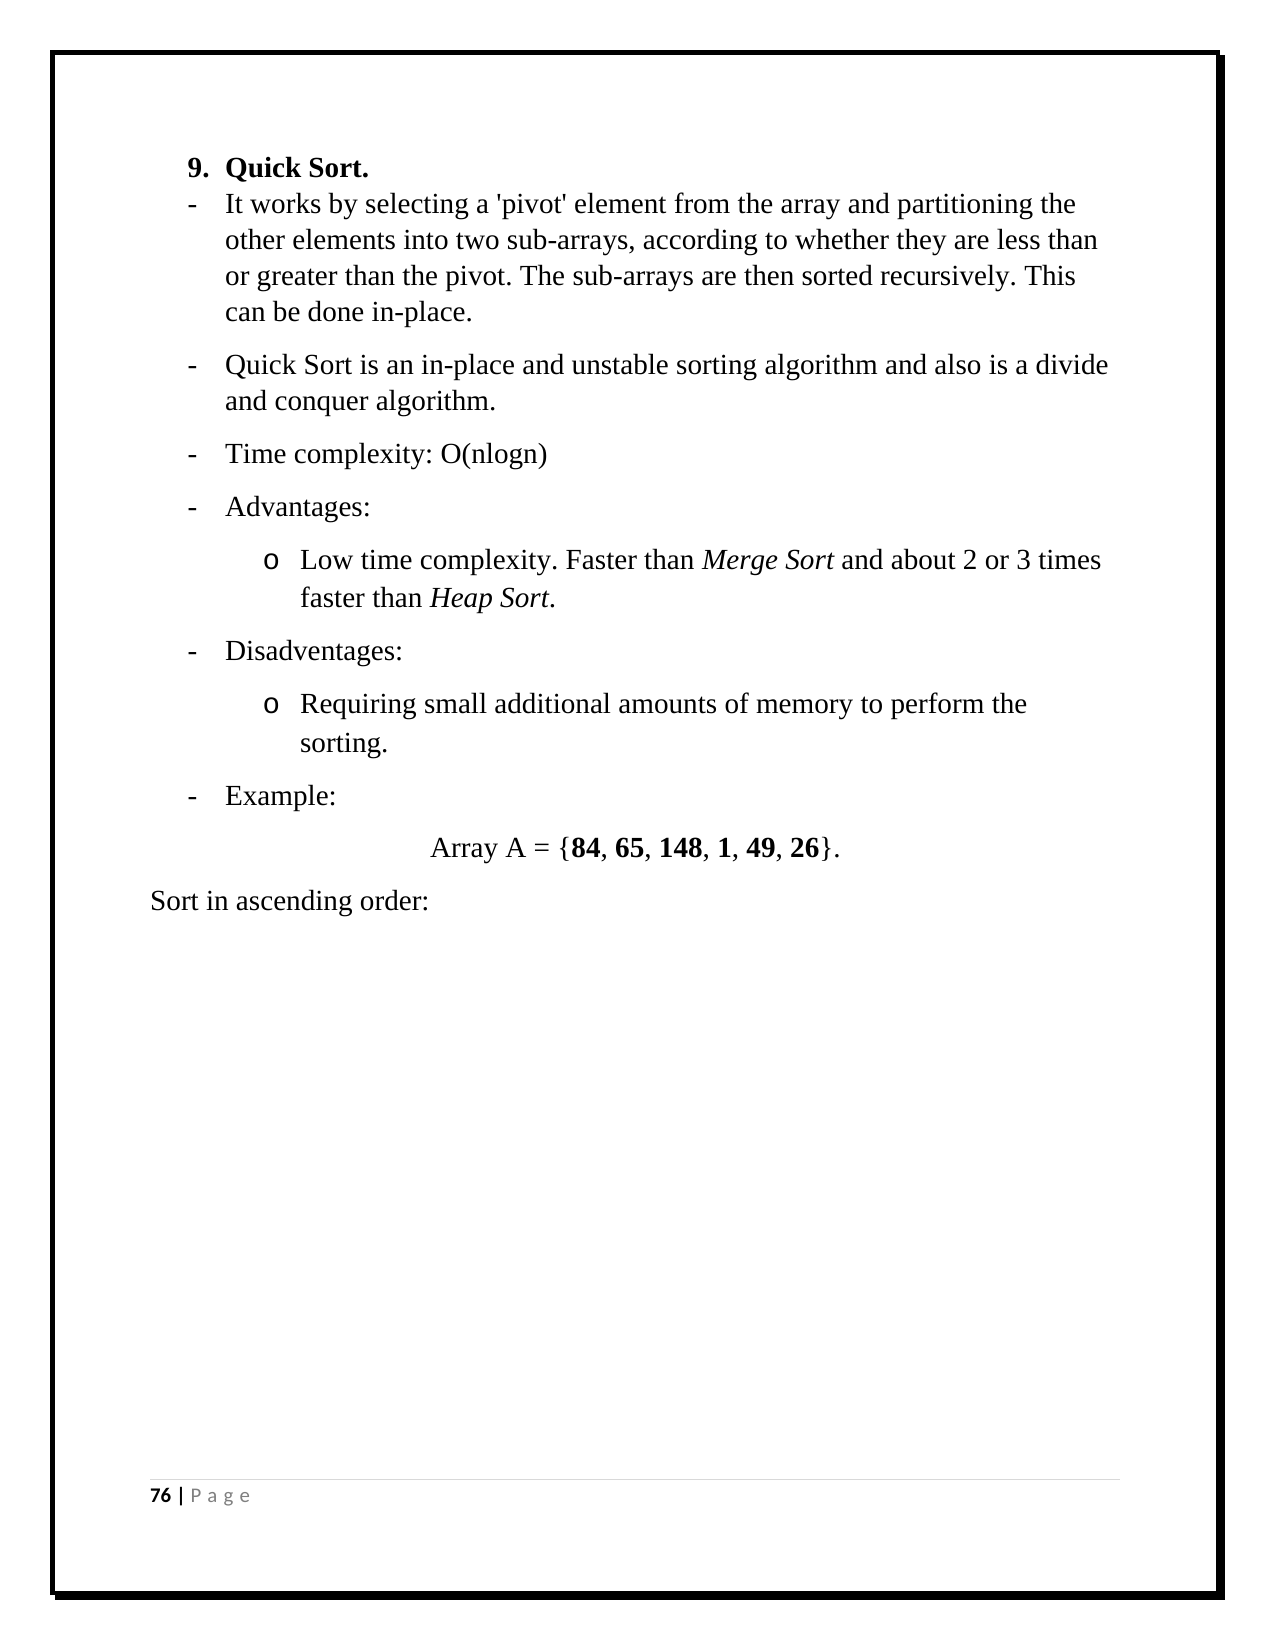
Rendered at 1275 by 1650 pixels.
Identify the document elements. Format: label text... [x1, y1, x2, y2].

list It works by selecting a 'pivot' element from the array and partitioning the other elements into two sub-arrays, according to whether they are less than or greater than the pivot. The sub-arrays are then sorted recursively. This can be done in-place. [187, 186, 1120, 328]
list Quick Sort is an in-place and unstable sorting algorithm and also is a divide and conquer algorithm. [187, 347, 1120, 417]
list Disadventages: [187, 633, 1120, 667]
list Advantages: [187, 489, 1120, 523]
list Low time complexity. Faster than Merge Sort and about 2 or 3 times faster than Heap Sort. [262, 542, 1120, 614]
text Array A = {84, 65, 148, 1, 49, 26}. [150, 831, 1120, 864]
subtitle Quick Sort. [187, 150, 1120, 183]
list Example: [187, 778, 1120, 811]
text Sort in ascending order: [150, 883, 1120, 917]
list Requiring small additional amounts of memory to perform the sorting. [262, 686, 1120, 758]
list Time complexity: O(nlogn) [187, 436, 1120, 470]
